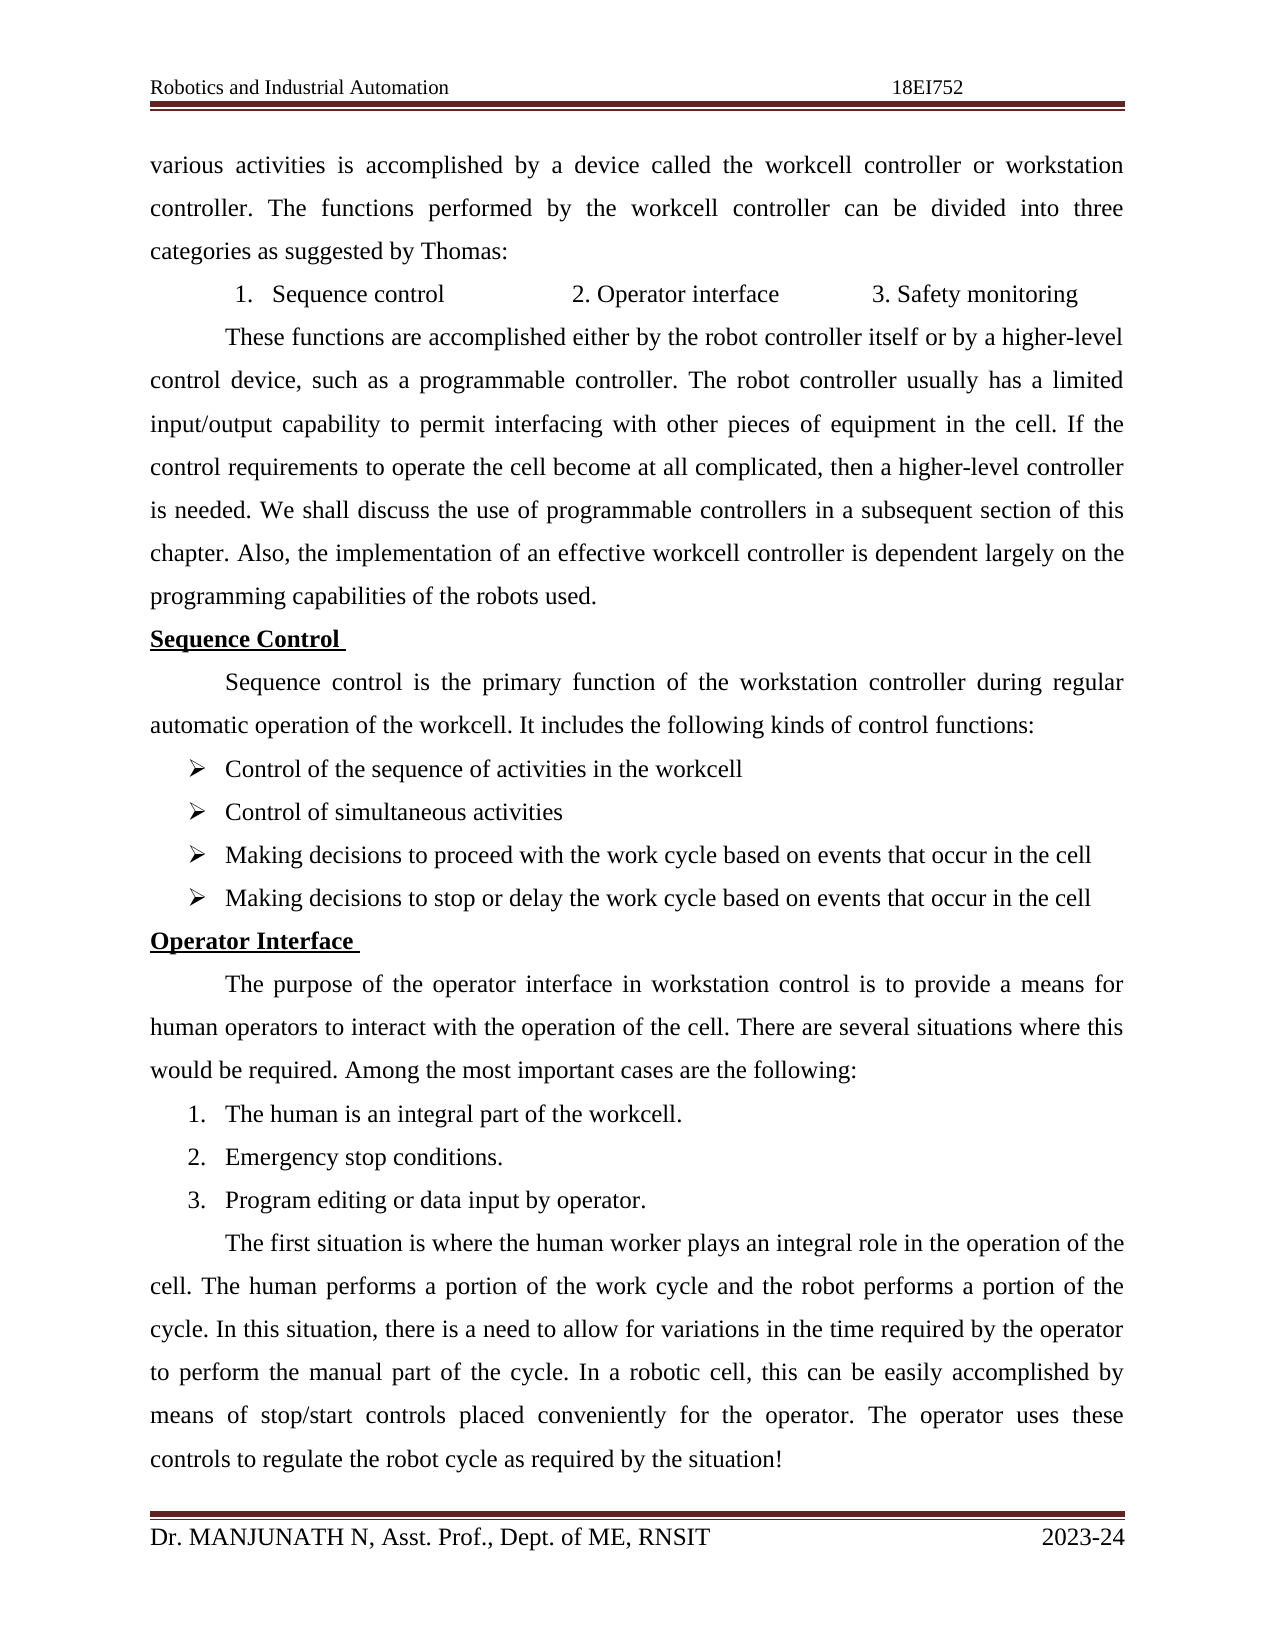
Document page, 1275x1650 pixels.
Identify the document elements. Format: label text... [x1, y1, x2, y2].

text The first situation is where the human worker plays an integral role in the operation of the cell. The human performs a portion of the work cycle and the robot performs a portion of the cycle. In this situation, there is a need to allow for variations in the time required by the operator to perform the manual part of the cycle. In a robotic cell, this can be easily accomplished by means of stop/start controls placed conveniently for the operator. The operator uses these controls to regulate the robot cycle as required by the situation! [150, 1228, 1125, 1472]
list Making decisions to proceed with the work cycle based on events that occur in the cell [187, 840, 1125, 869]
text Sequence control is the primary function of the workstation controller during regular automatic operation of the workcell. It includes the following kinds of control functions: [150, 667, 1125, 739]
list Sequence control 2. Operator interface 3. Safety monitoring [187, 279, 1125, 308]
list Control of simultaneous activities [187, 797, 1125, 826]
text The purpose of the operator interface in workstation control is to provide a means for human operators to interact with the operation of the cell. There are several situations where this would be required. Among the most important cases are the following: [150, 969, 1125, 1084]
list Making decisions to stop or delay the work cycle based on events that occur in the cell [187, 883, 1125, 912]
text These functions are accomplished either by the robot controller itself or by a higher-level control device, such as a programmable controller. The robot controller usually has a limited input/output capability to permit interfacing with other pieces of equipment in the cell. If the control requirements to operate the cell become at all complicated, then a higher-level controller is needed. We shall discuss the use of programmable controllers in a subsequent section of this chapter. Also, the implementation of an effective workcell controller is dependent largely on the programming capabilities of the robots used. [150, 322, 1125, 610]
text Operator Interface [150, 926, 1125, 955]
list Emergency stop conditions. [187, 1142, 1125, 1171]
list Program editing or data input by operator. [187, 1185, 1125, 1214]
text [150, 150, 1125, 265]
list The human is an integral part of the workcell. [187, 1099, 1125, 1127]
list Control of the sequence of activities in the workcell [187, 754, 1125, 782]
text Sequence Control [150, 624, 1125, 653]
